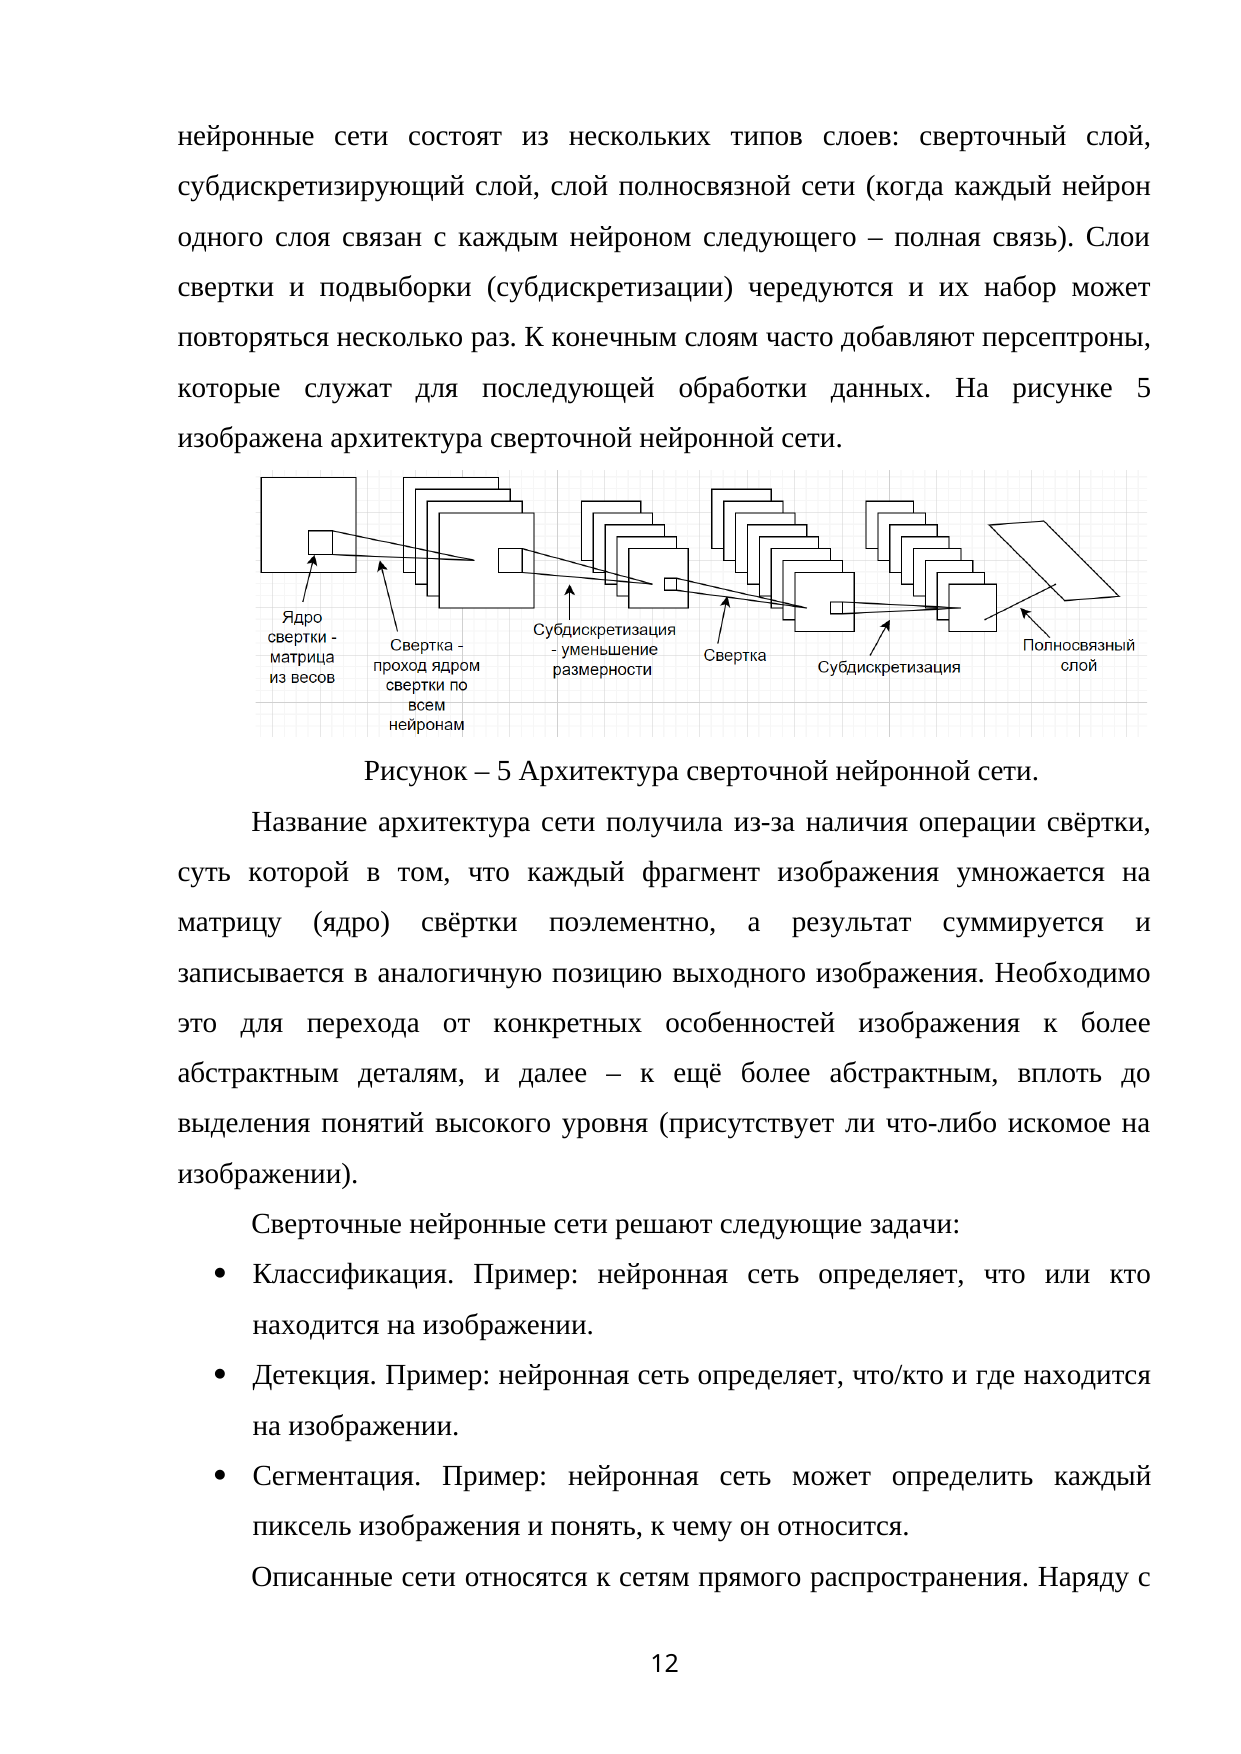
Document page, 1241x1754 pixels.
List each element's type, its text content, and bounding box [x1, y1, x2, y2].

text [177, 1559, 1152, 1592]
text Название архитектура сети получила из-за наличия операции свёртки, суть которой в том, что каждый фрагмент изображения умножается на матрицу (ядро) свёртки поэлементно, а результат суммируется и записывается в аналогичную позицию выходного изображения. Необходимо это для перехода от конкретных особенностей изображения к более абстрактным деталям, и далее – к ещё более абстрактным, вплоть до выделения понятий высокого уровня (присутствует ли что-либо искомое на изображении). [177, 804, 1152, 1189]
text Сверточные нейронные сети решают следующие задачи: [177, 1206, 1152, 1240]
text Рисунок – 5 Архитектура сверточной нейронной сети. [177, 753, 1152, 787]
picture [255, 470, 1148, 737]
list Классификация. Пример: нейронная сеть определяет, что или кто находится на изображении. [215, 1257, 1152, 1341]
list Детекция. Пример: нейронная сеть определяет, что/кто и где находится на изображении. [215, 1357, 1152, 1441]
list Сегментация. Пример: нейронная сеть может определить каждый пиксель изображения и понять, к чему он относится. [215, 1458, 1152, 1542]
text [177, 118, 1152, 453]
